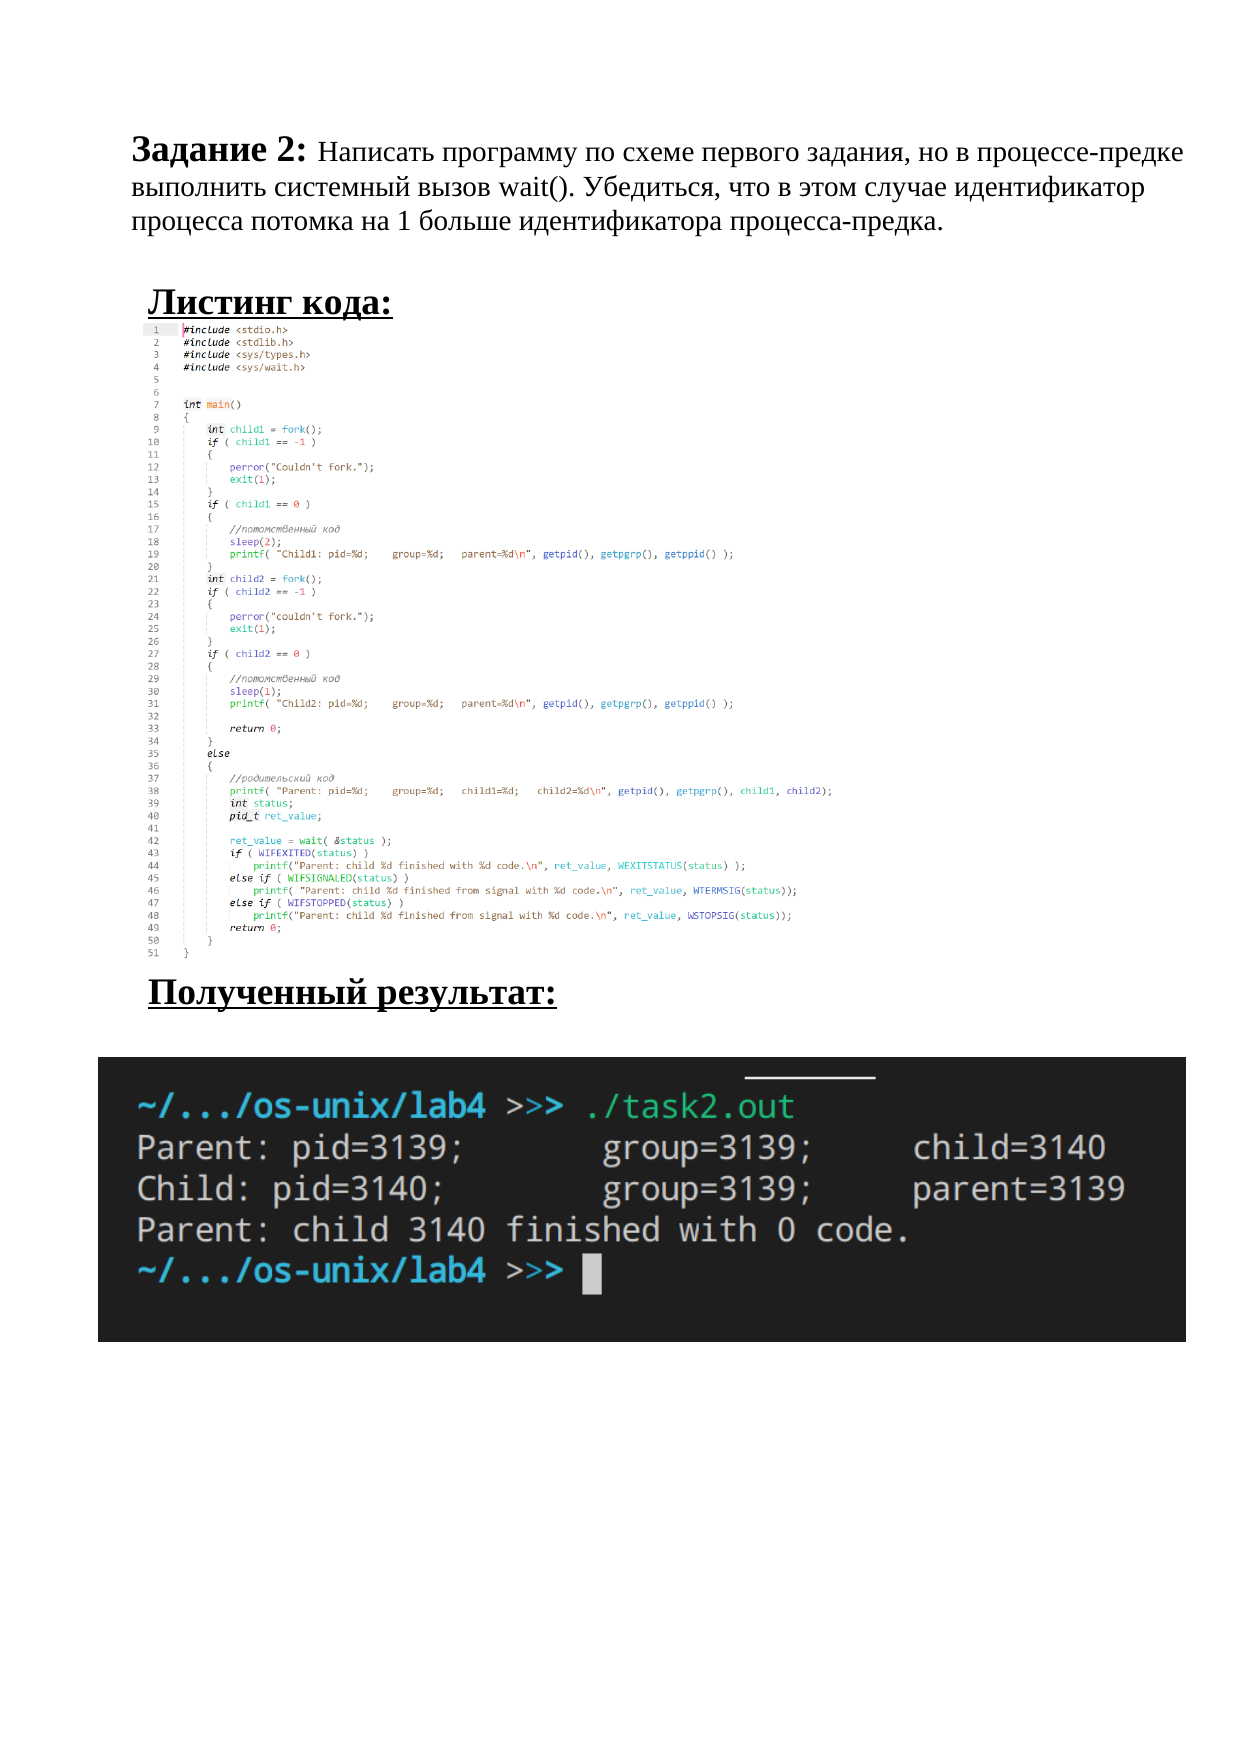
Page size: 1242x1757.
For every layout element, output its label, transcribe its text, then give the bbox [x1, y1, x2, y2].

subtitle Полученный результат: [148, 970, 1198, 1013]
picture [143, 323, 858, 966]
picture [98, 1057, 1186, 1342]
subtitle Задание 2: Написать программу по схеме первого задания, но в процессе-предке выполнить системный вызов wait(). Убедиться, что в этом случае идентификатор процесса потомка на 1 больше идентификатора процесса-предка. [131, 126, 1198, 237]
subtitle Листинг кода: [148, 280, 1198, 323]
